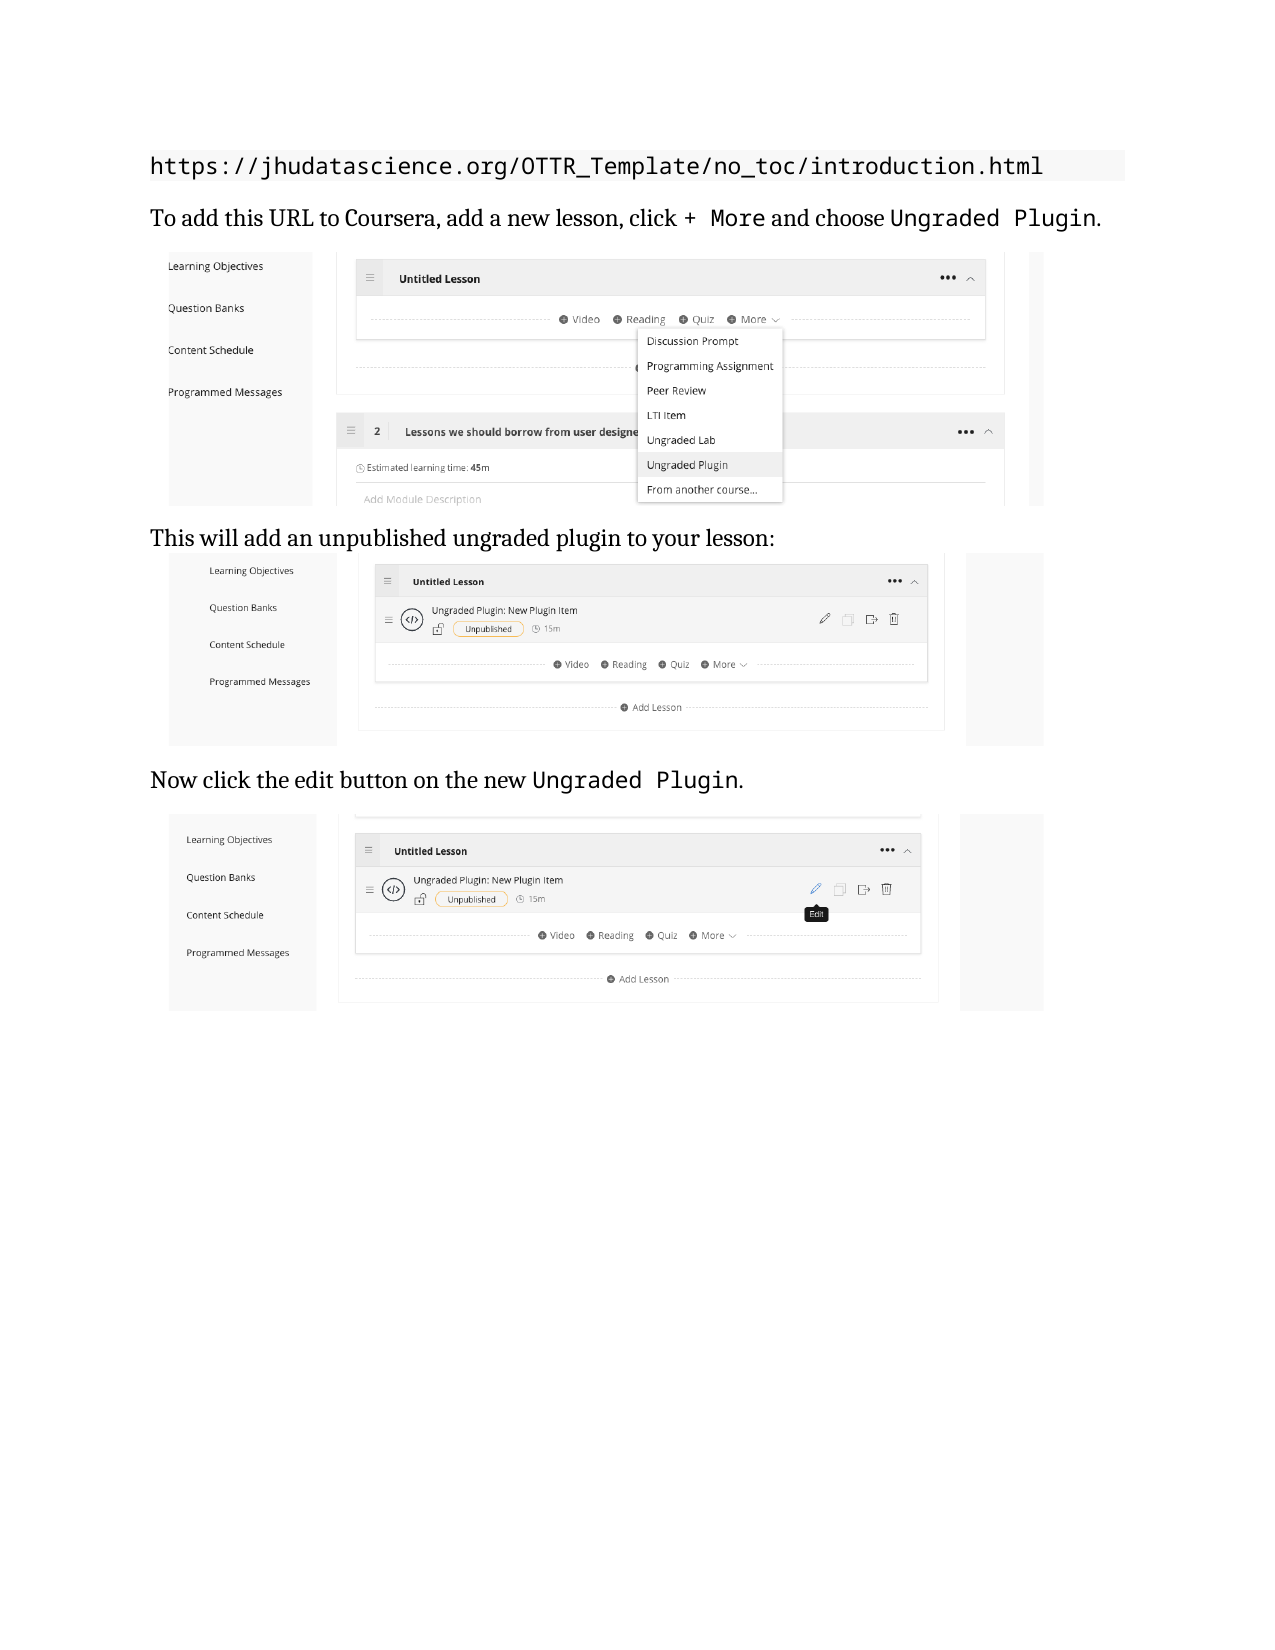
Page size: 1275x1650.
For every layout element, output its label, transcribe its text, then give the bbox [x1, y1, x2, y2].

text To add this URL to Coursera, add a new lesson, click + More and choose Ungraded Plugin. [150, 202, 1125, 233]
text Now click the edit button on the new Ungraded Plugin. [150, 764, 1125, 795]
picture [168, 814, 1044, 1011]
picture [168, 252, 1044, 506]
text https://jhudatascience.org/OTTR_Template/no_toc/introduction.html [150, 150, 1125, 181]
picture [168, 553, 1044, 746]
